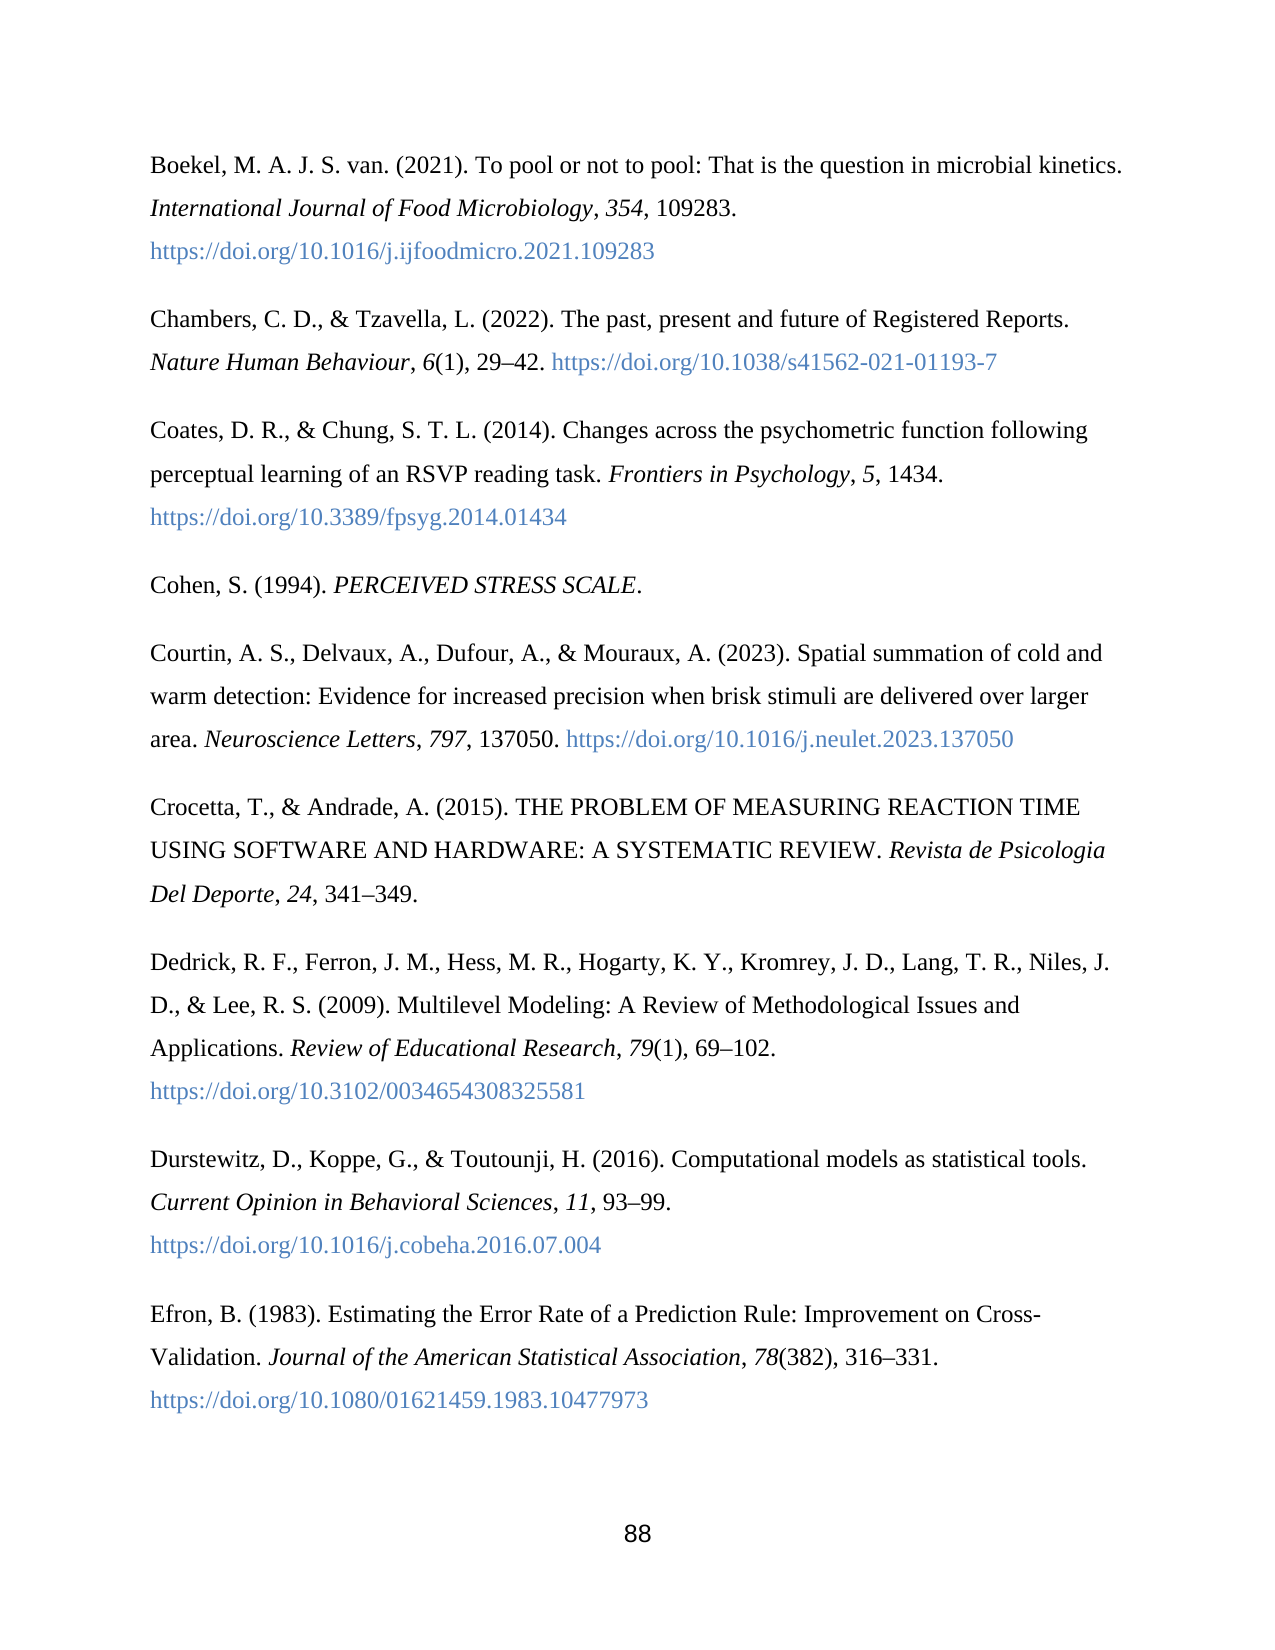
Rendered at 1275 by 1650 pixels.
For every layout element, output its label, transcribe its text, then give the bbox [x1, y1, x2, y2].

text Durstewitz, D., Koppe, G., & Toutounji, H. (2016). Computational models as statistical tools. Current Opinion in Behavioral Sciences, 11, 93–99. https://doi.org/10.1016/j.cobeha.2016.07.004 [150, 1144, 1125, 1259]
text Crocetta, T., & Andrade, A. (2015). THE PROBLEM OF MEASURING REACTION TIME USING SOFTWARE AND HARDWARE: A SYSTEMATIC REVIEW. Revista de Psicologia Del Deporte, 24, 341–349. [150, 792, 1125, 907]
text Chambers, C. D., & Tzavella, L. (2022). The past, present and future of Registered Reports. Nature Human Behaviour, 6(1), 29–42. https://doi.org/10.1038/s41562-021-01193-7 [150, 304, 1125, 376]
text Efron, B. (1983). Estimating the Error Rate of a Prediction Rule: Improvement on Cross-Validation. Journal of the American Statistical Association, 78(382), 316–331. https://doi.org/10.1080/01621459.1983.10477973 [150, 1299, 1125, 1414]
text Cohen, S. (1994). PERCEIVED STRESS SCALE. [150, 570, 1125, 599]
text Dedrick, R. F., Ferron, J. M., Hess, M. R., Hogarty, K. Y., Kromrey, J. D., Lang, T. R., Niles, J. D., & Lee, R. S. (2009). Multilevel Modeling: A Review of Methodological Issues and Applications. Review of Educational Research, 79(1), 69–102. https://doi.org/10.3102/0034654308325581 [150, 947, 1125, 1105]
text Boekel, M. A. J. S. van. (2021). To pool or not to pool: That is the question in microbial kinetics. International Journal of Food Microbiology, 354, 109283. https://doi.org/10.1016/j.ijfoodmicro.2021.109283 [150, 150, 1125, 265]
text Courtin, A. S., Delvaux, A., Dufour, A., & Mouraux, A. (2023). Spatial summation of cold and warm detection: Evidence for increased precision when brisk stimuli are delivered over larger area. Neuroscience Letters, 797, 137050. https://doi.org/10.1016/j.neulet.2023.137050 [150, 638, 1125, 753]
text Coates, D. R., & Chung, S. T. L. (2014). Changes across the psychometric function following perceptual learning of an RSVP reading task. Frontiers in Psychology, 5, 1434. https://doi.org/10.3389/fpsyg.2014.01434 [150, 416, 1125, 531]
